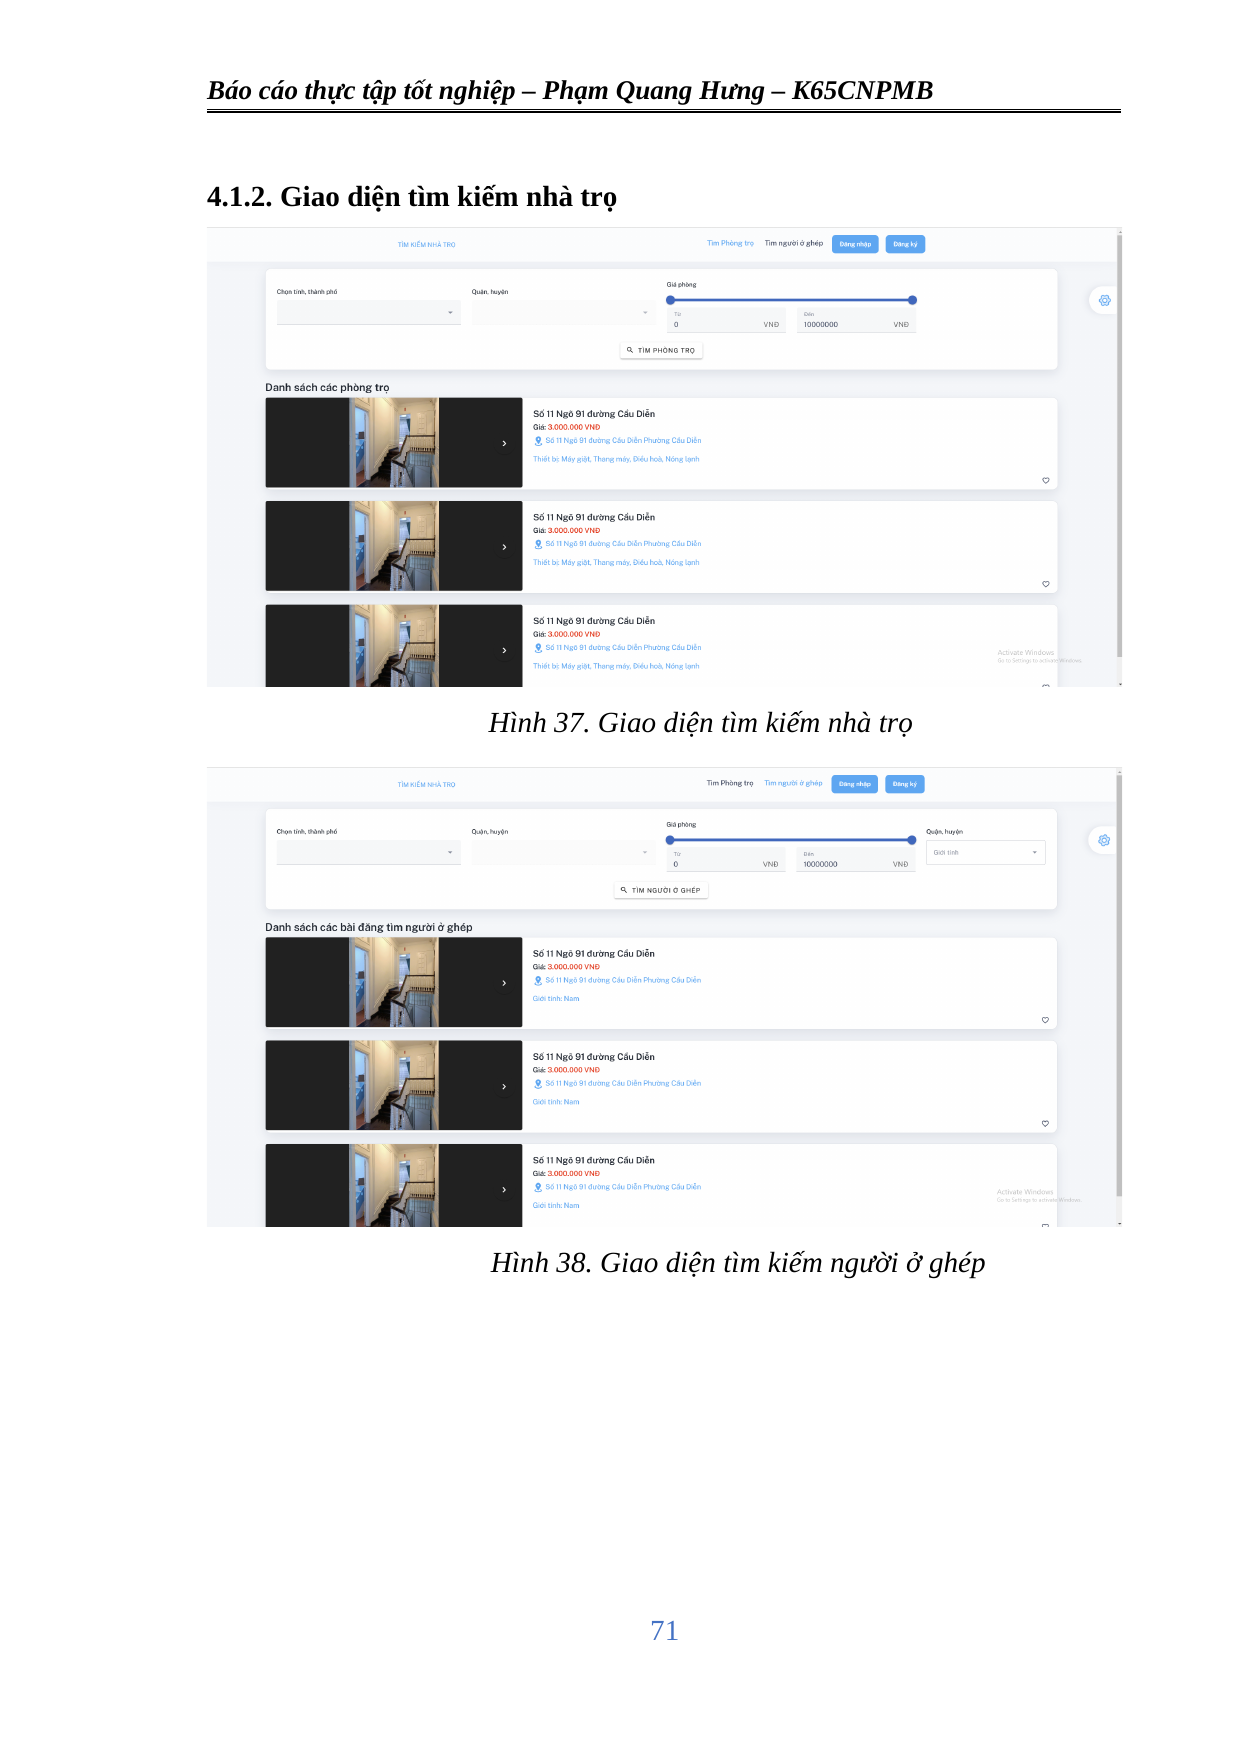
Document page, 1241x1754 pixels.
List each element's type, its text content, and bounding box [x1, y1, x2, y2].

picture [206, 767, 1123, 1227]
subtitle 4.1.2. Giao diện tìm kiếm nhà trọ [207, 179, 1122, 213]
picture [206, 227, 1123, 687]
subtitle Hình 37. Giao diện tìm kiếm nhà trọ [282, 705, 1122, 738]
subtitle Hình 38. Giao diện tìm kiếm người ở ghép [282, 1245, 1122, 1279]
